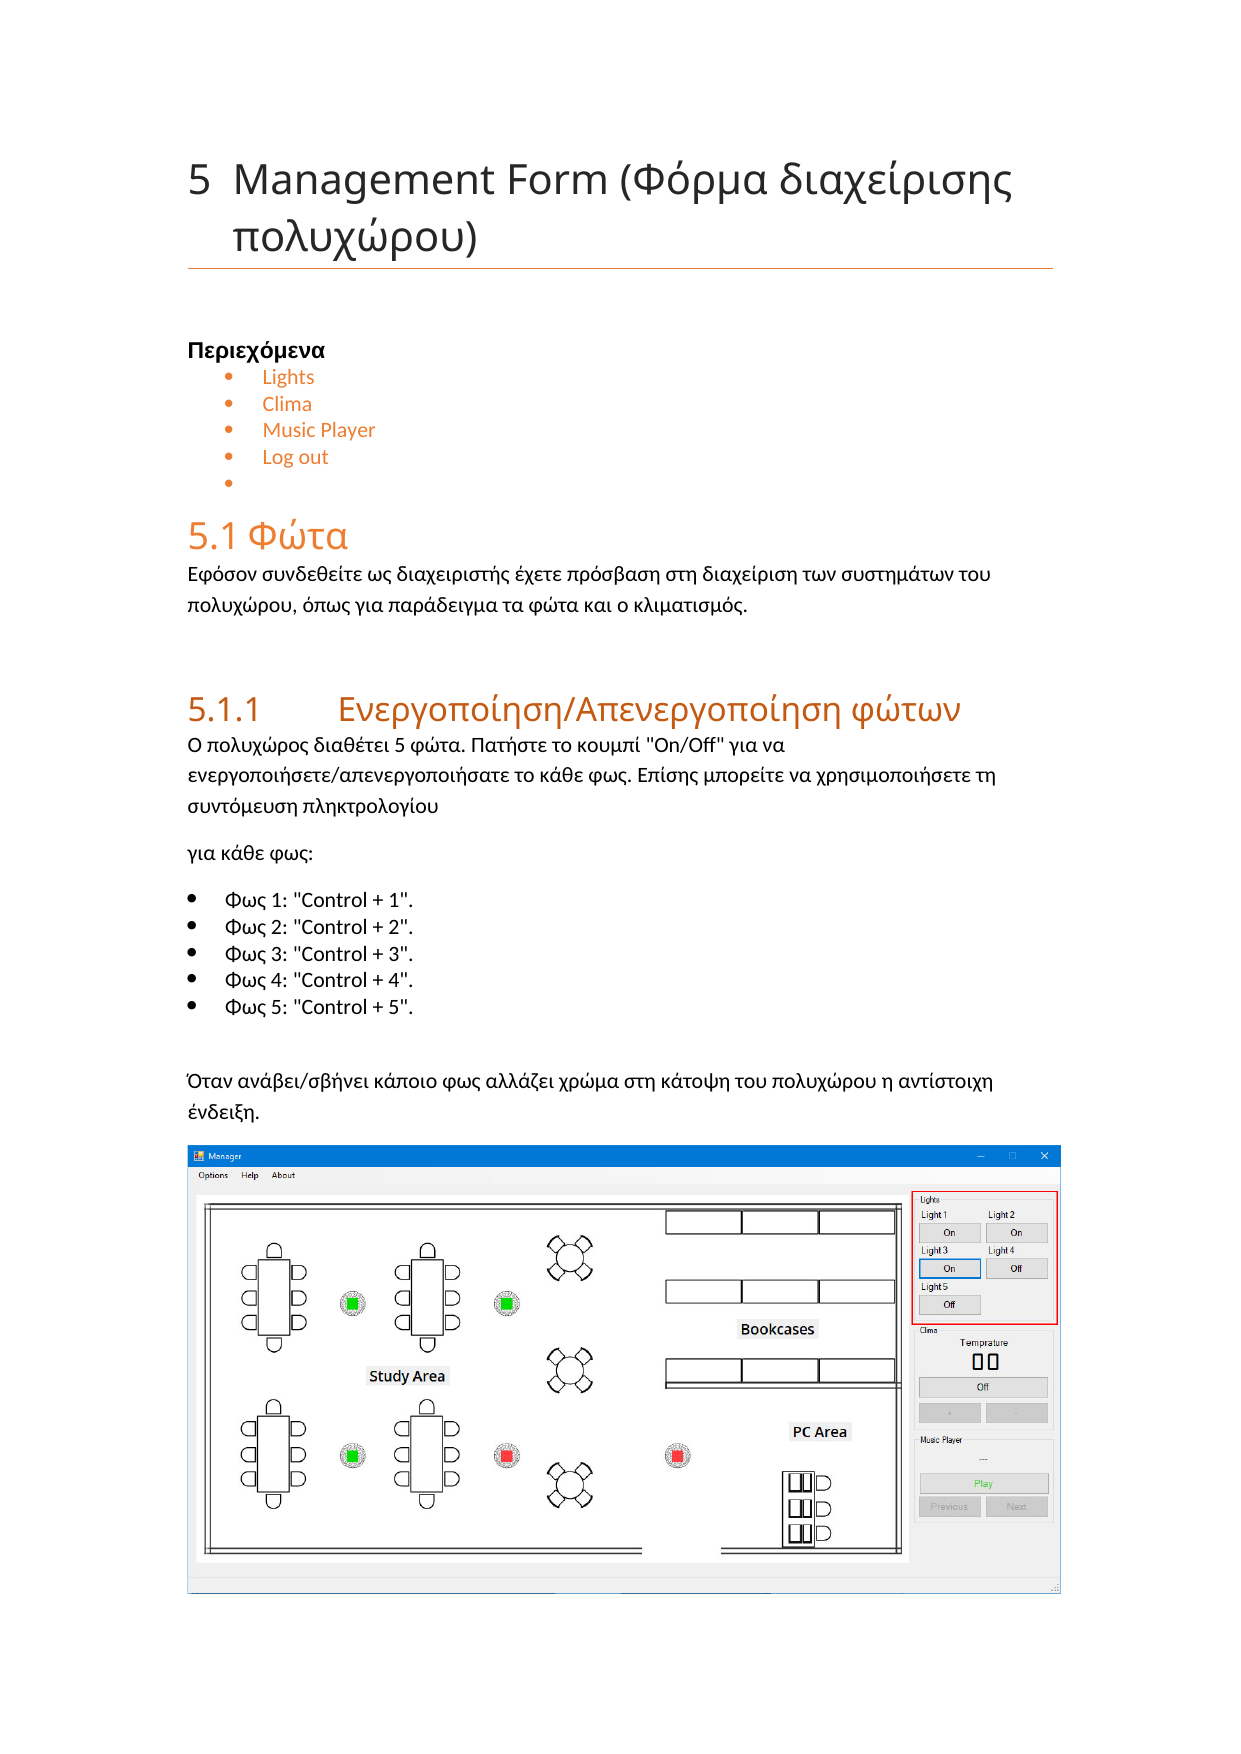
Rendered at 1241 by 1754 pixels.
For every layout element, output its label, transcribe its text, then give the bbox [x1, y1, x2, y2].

subtitle Φώτα [187, 509, 1053, 560]
subtitle Ενεργοποίηση/Απενεργοποίηση φώτων [187, 685, 1053, 731]
text Ο πολυχώρος διαθέτει 5 φώτα. Πατήστε το κουμπί "On/Off" για να ενεργοποιήσετε/απενεργοποιήσατε το κάθε φως. Επίσης μπορείτε να χρησιμοποιήσετε τη συντόμευση πληκτρολογίου [187, 731, 1053, 819]
picture [187, 1145, 1061, 1594]
text Όταν ανάβει/σβήνει κάποιο φως αλλάζει χρώμα στη κάτοψη του πολυχώρου η αντίστοιχη ένδειξη. [187, 1067, 1053, 1124]
list Log out [225, 443, 1053, 470]
list Φως 5: "Control + 5". [187, 993, 1053, 1020]
text για κάθε φως: [187, 839, 1053, 866]
subtitle Management Form (Φόρμα διαχείρισης πολυχώρου) [187, 150, 1053, 269]
list Περιεχόμενα [187, 337, 1053, 363]
list Clima [225, 390, 1053, 417]
list Music Player [225, 417, 1053, 443]
list Φως 4: "Control + 4". [187, 967, 1053, 993]
list Φως 3: "Control + 3". [187, 940, 1053, 967]
list Φως 1: "Control + 1". [187, 887, 1053, 913]
text Εφόσον συνδεθείτε ως διαχειριστής έχετε πρόσβαση στη διαχείριση των συστημάτων του πολυχώρου, όπως για παράδειγμα τα φώτα και ο κλιματισμός. [187, 560, 1053, 617]
list Lights [225, 363, 1053, 390]
list Φως 2: "Control + 2". [187, 913, 1053, 940]
